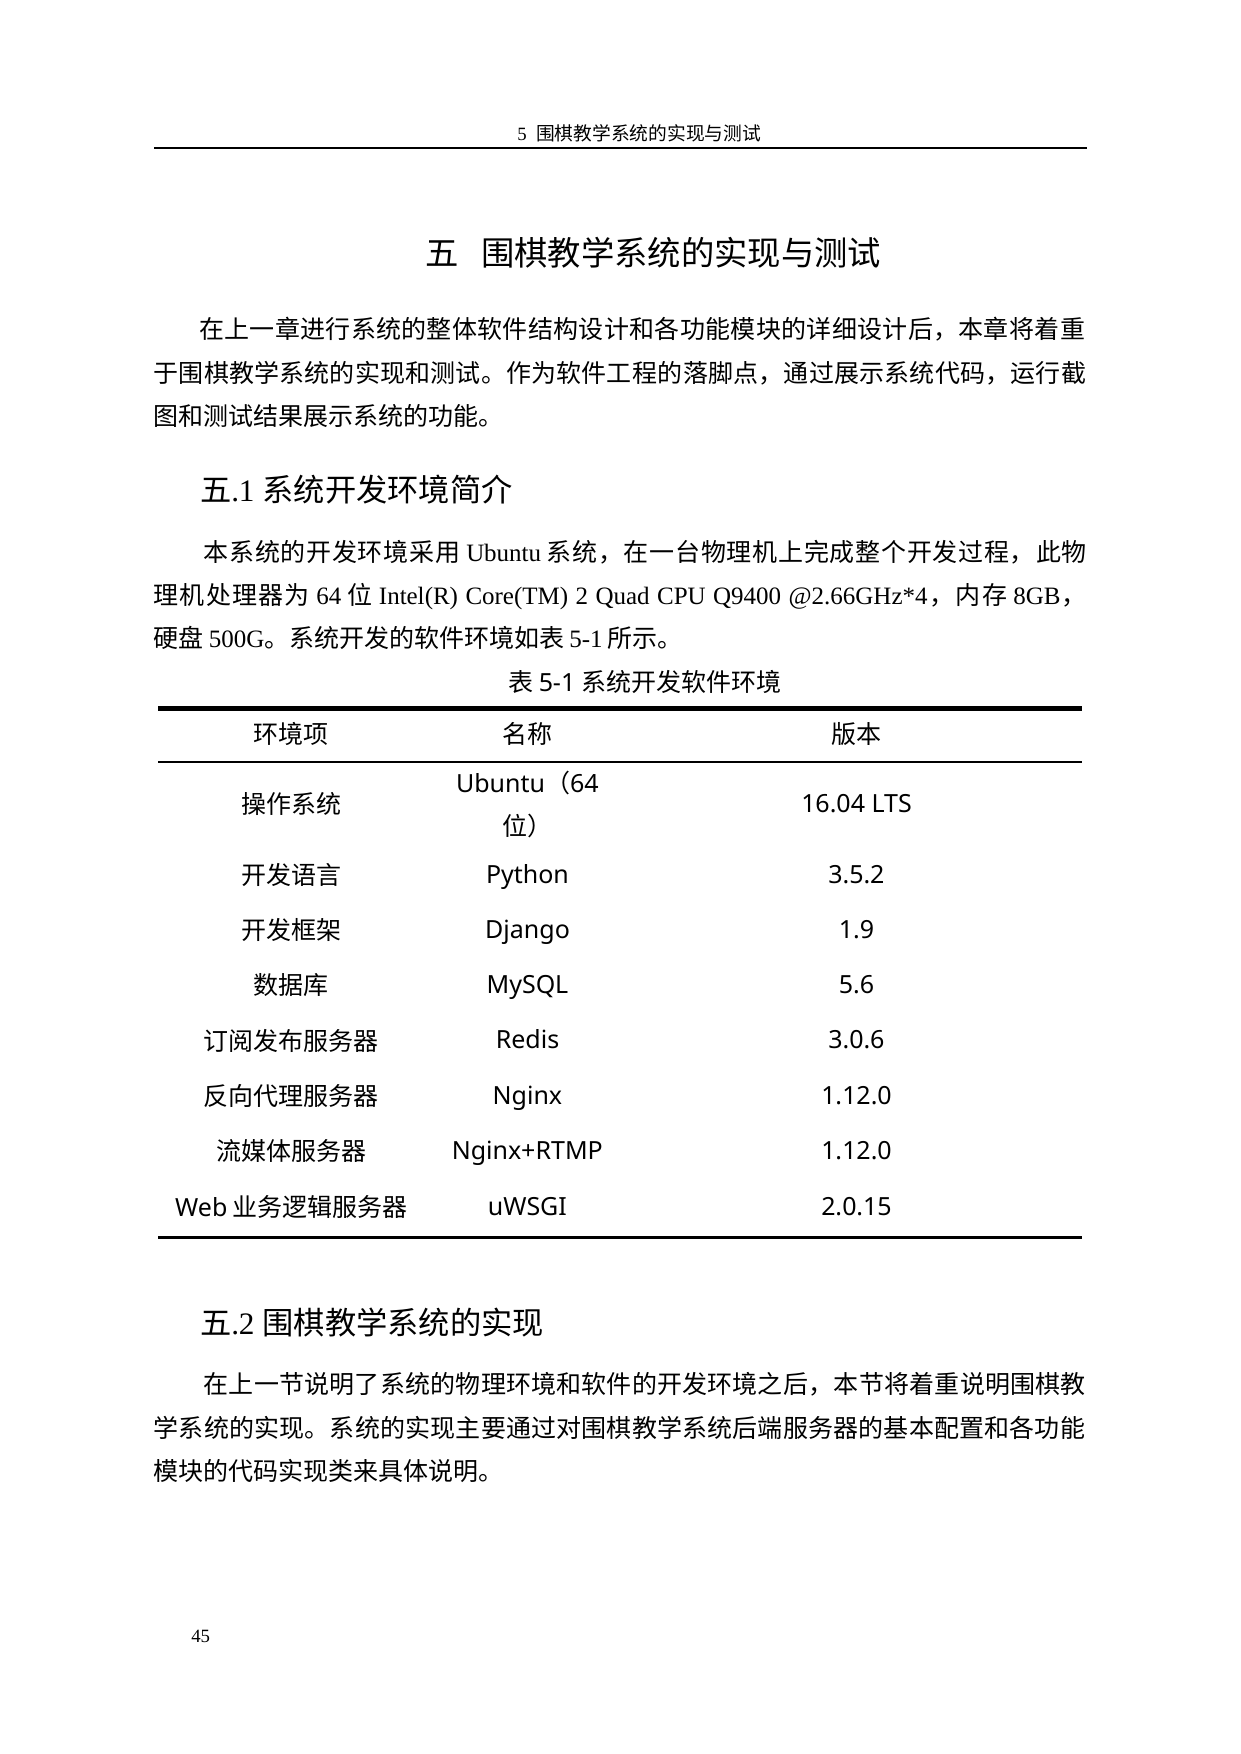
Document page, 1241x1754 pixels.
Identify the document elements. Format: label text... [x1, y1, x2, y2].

table_cell 1.12.0 [631, 1125, 1082, 1180]
table_cell 开发语言 [158, 849, 424, 904]
table_cell 2.0.15 [631, 1180, 1082, 1236]
table_cell 数据库 [158, 959, 424, 1014]
text 本系统的开发环境采用Ubuntu系统，在一台物理机上完成整个开发过程，此物理机处理器为64位Intel(R) Core(TM) 2 Quad CPU Q9400 @2.66GHz*4，内存8GB，硬盘500G。系统开发的软件环境如表5-1所示。 [153, 532, 1087, 655]
text 在上一章进行系统的整体软件结构设计和各功能模块的详细设计后，本章将着重于围棋教学系统的实现和测试。作为软件工程的落脚点，通过展示系统代码，运行截图和测试结果展示系统的功能。 [153, 310, 1087, 433]
table_cell 16.04 LTS [631, 763, 1082, 848]
table_cell 3.0.6 [631, 1015, 1082, 1070]
table_cell 操作系统 [158, 763, 424, 848]
table_cell 5.6 [631, 959, 1082, 1014]
table_header 环境项 [158, 711, 424, 761]
table_cell 开发框架 [158, 904, 424, 959]
table_cell 3.5.2 [631, 849, 1082, 904]
table_cell 流媒体服务器 [158, 1125, 424, 1180]
table_cell Nginx+RTMP [424, 1125, 631, 1180]
table_cell Redis [424, 1015, 631, 1070]
table_cell Web业务逻辑服务器 [158, 1180, 424, 1236]
table_cell MySQL [424, 959, 631, 1014]
table_cell 订阅发布服务器 [158, 1015, 424, 1070]
table_cell Nginx [424, 1070, 631, 1125]
text 表5-1 系统开发软件环境 [153, 662, 1087, 698]
subtitle 围棋教学系统的实现与测试 [219, 227, 1087, 275]
subtitle 围棋教学系统的实现 [200, 1298, 1087, 1343]
text 在上一节说明了系统的物理环境和软件的开发环境之后，本节将着重说明围棋教学系统的实现。系统的实现主要通过对围棋教学系统后端服务器的基本配置和各功能模块的代码实现类来具体说明。 [153, 1365, 1087, 1488]
subtitle 系统开发环境简介 [200, 465, 1087, 511]
table_cell Python [424, 849, 631, 904]
table_cell 1.12.0 [631, 1070, 1082, 1125]
table_cell 反向代理服务器 [158, 1070, 424, 1125]
table_cell Ubuntu（64位） [424, 763, 631, 848]
table_header 版本 [631, 711, 1082, 761]
table_cell 1.9 [631, 904, 1082, 959]
table_cell Django [424, 904, 631, 959]
table_cell uWSGI [424, 1180, 631, 1236]
table_header 名称 [424, 711, 631, 761]
